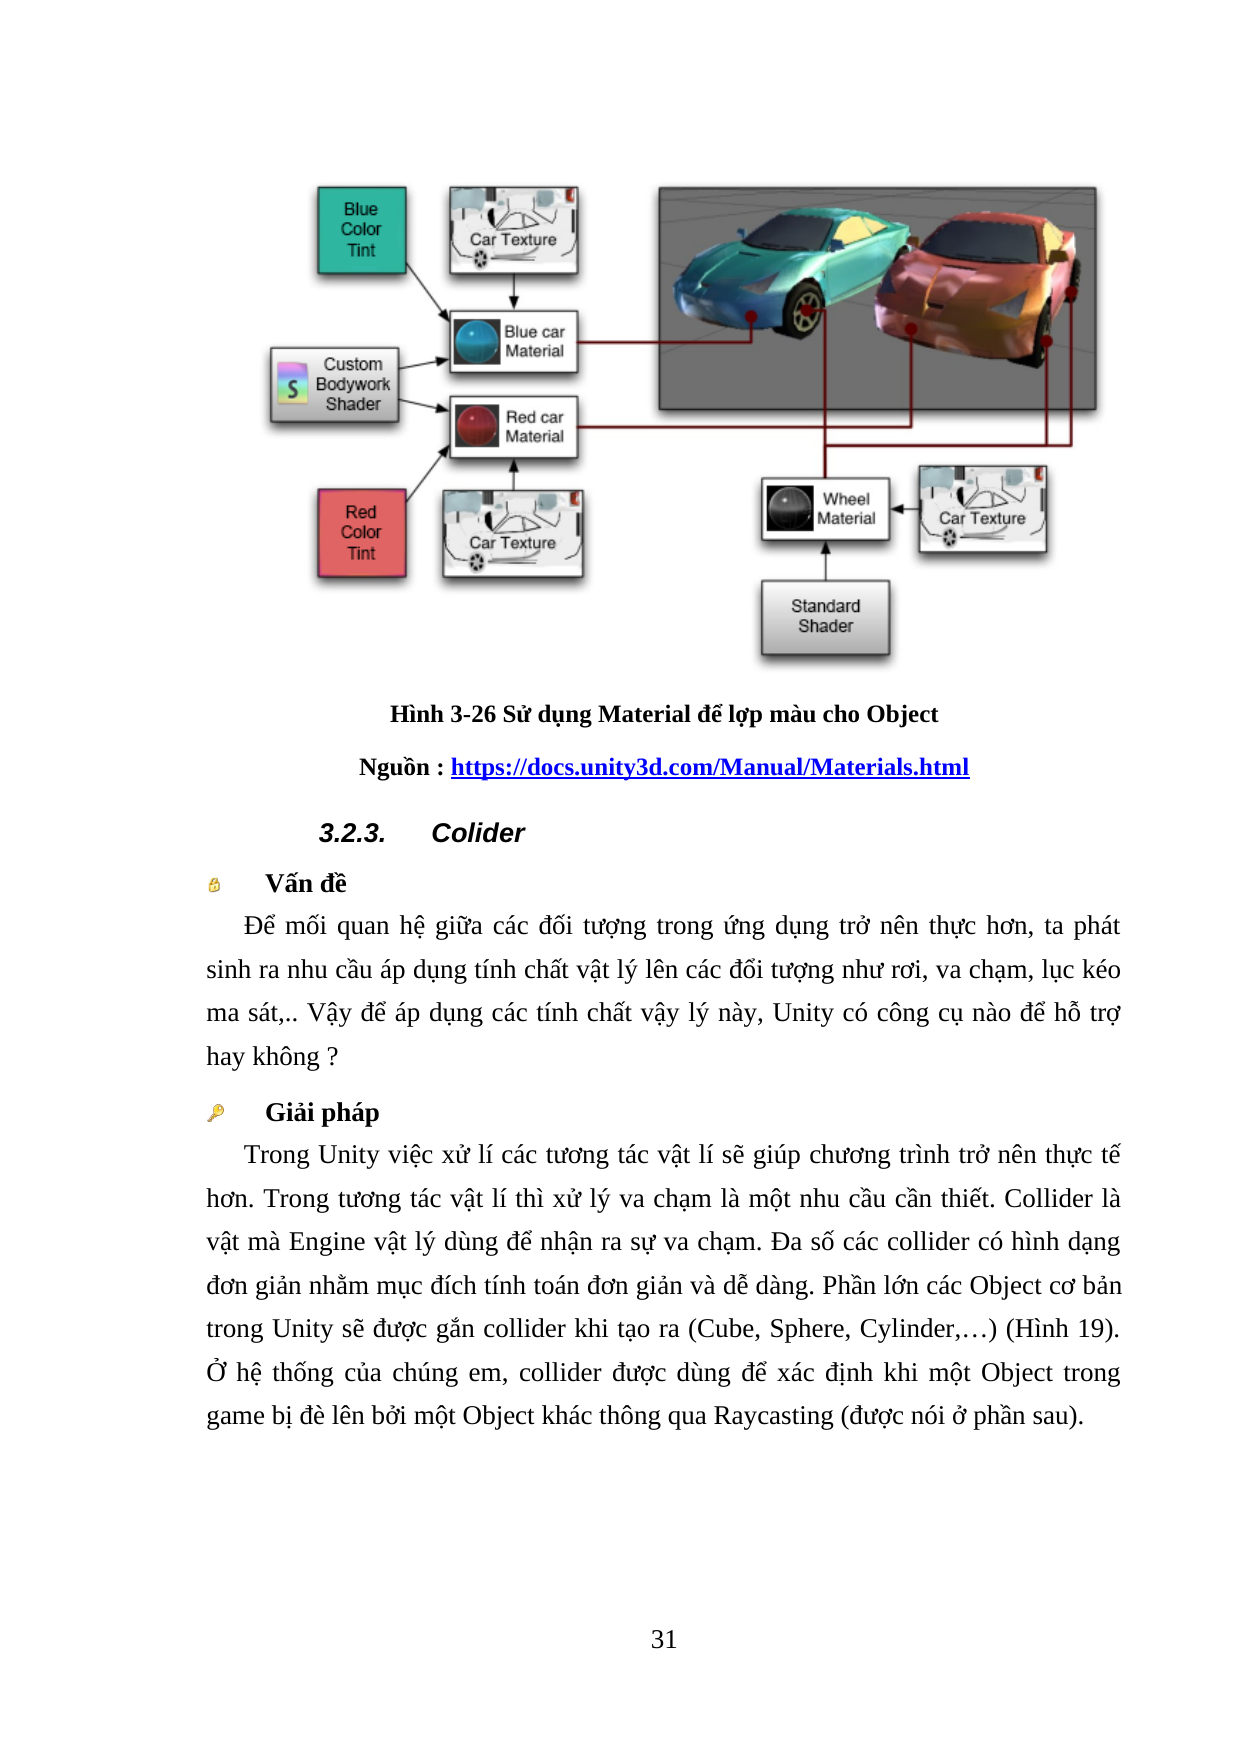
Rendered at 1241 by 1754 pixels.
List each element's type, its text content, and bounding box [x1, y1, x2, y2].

text Để mối quan hệ giữa các đối tượng trong ứng dụng trở nên thực hơn, ta phát sinh ra nhu cầu áp dụng tính chất vật lý lên các đổi tượng như rơi, va chạm, lục kéo ma sát,.. Vậy để áp dụng các tính chất vậy lý này, Unity có công cụ nào để hỗ trợ hay không ? [206, 909, 1122, 1071]
picture [207, 876, 221, 893]
picture [207, 1104, 224, 1122]
text Nguồn : https://docs.unity3d.com/Manual/Materials.html [206, 752, 1122, 781]
subtitle Colider [281, 817, 1122, 849]
text Giải pháp [206, 1096, 1122, 1127]
picture [256, 177, 1110, 675]
text Trong Unity việc xử lí các tương tác vật lí sẽ giúp chương trình trở nên thực tế hơn. Trong tương tác vật lí thì xử lý va chạm là một nhu cầu cần thiết. Collider là vật mà Engine vật lý dùng để nhận ra sự va chạm. Đa số các collider có hình dạng đơn giản nhằm mục đích tính toán đơn giản và dễ dàng. Phần lớn các Object cơ bản trong Unity sẽ được gắn collider khi tạo ra (Cube, Sphere, Cylinder,…) (Hình 19). Ở hệ thống của chúng em, collider được dùng để xác định khi một Object trong game bị đè lên bởi một Object khác thông qua Raycasting (được nói ở phần sau). [206, 1138, 1122, 1431]
text Vấn đề [206, 867, 1122, 899]
